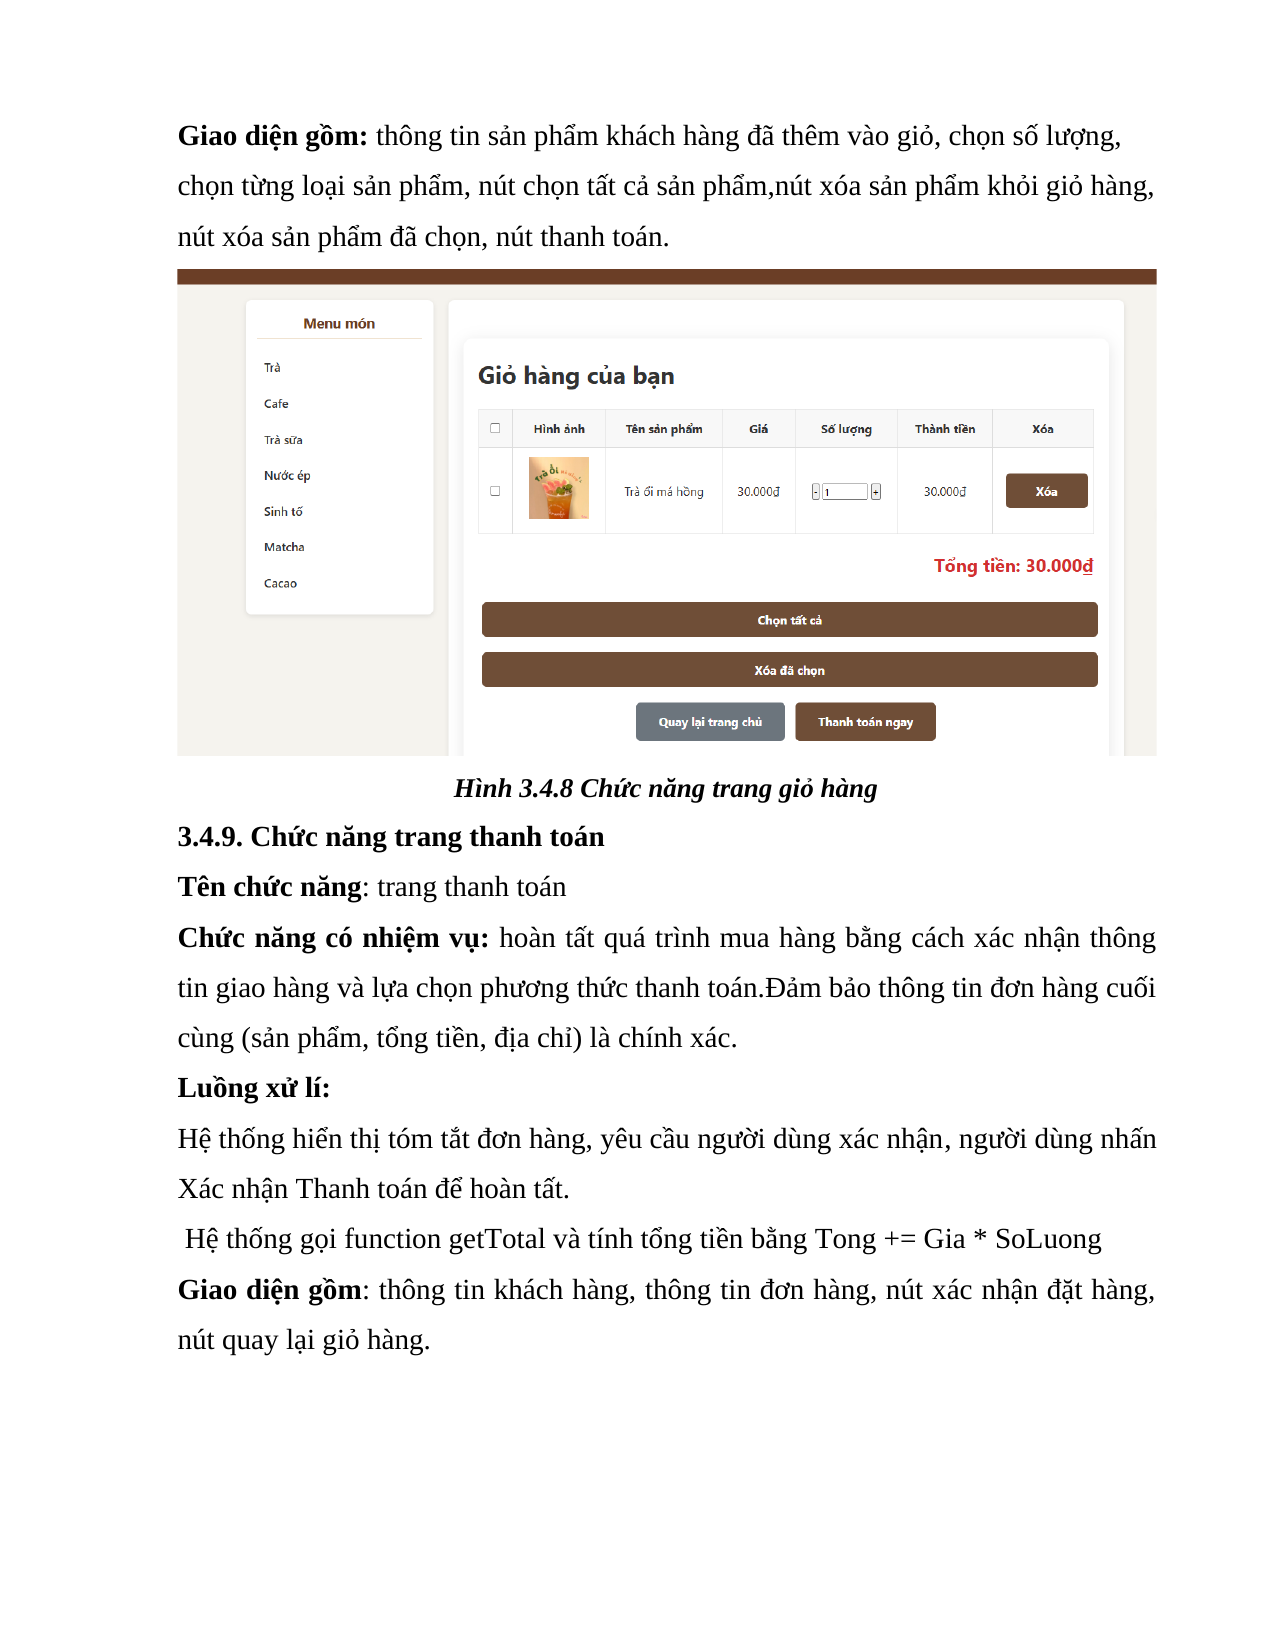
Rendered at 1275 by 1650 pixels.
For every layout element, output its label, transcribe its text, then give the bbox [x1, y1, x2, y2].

text Hệ thống hiển thị tóm tắt đơn hàng, yêu cầu người dùng xác nhận, người dùng nhấn Xác nhận Thanh toán để hoàn tất. [177, 1121, 1157, 1205]
text Hệ thống gọi function getTotal và tính tổng tiền bằng Tong += Gia * SoLuong [177, 1222, 1157, 1255]
text Tên chức năng: trang thanh toán [177, 869, 1157, 903]
text Giao diện gồm: thông tin sản phẩm khách hàng đã thêm vào giỏ, chọn số lượng, chọn từng loại sản phẩm, nút chọn tất cả sản phẩm,nút xóa sản phẩm khỏi giỏ hàng, nút xóa sản phẩm đã chọn, nút thanh toán. [177, 118, 1157, 252]
text Chức năng có nhiệm vụ: hoàn tất quá trình mua hàng bằng cách xác nhận thông tin giao hàng và lựa chọn phương thức thanh toán.Đảm bảo thông tin đơn hàng cuối cùng (sản phẩm, tổng tiền, địa chỉ) là chính xác. [177, 920, 1157, 1054]
subtitle 3.4.9. Chức năng trang thanh toán [177, 819, 1157, 853]
text Hình 3.4.8 Chức năng trang giỏ hàng [177, 772, 1157, 803]
text Luồng xử lí: [177, 1071, 1157, 1104]
picture [177, 269, 1157, 756]
text Giao diện gồm: thông tin khách hàng, thông tin đơn hàng, nút xác nhận đặt hàng, nút quay lại giỏ hàng. [177, 1272, 1157, 1356]
